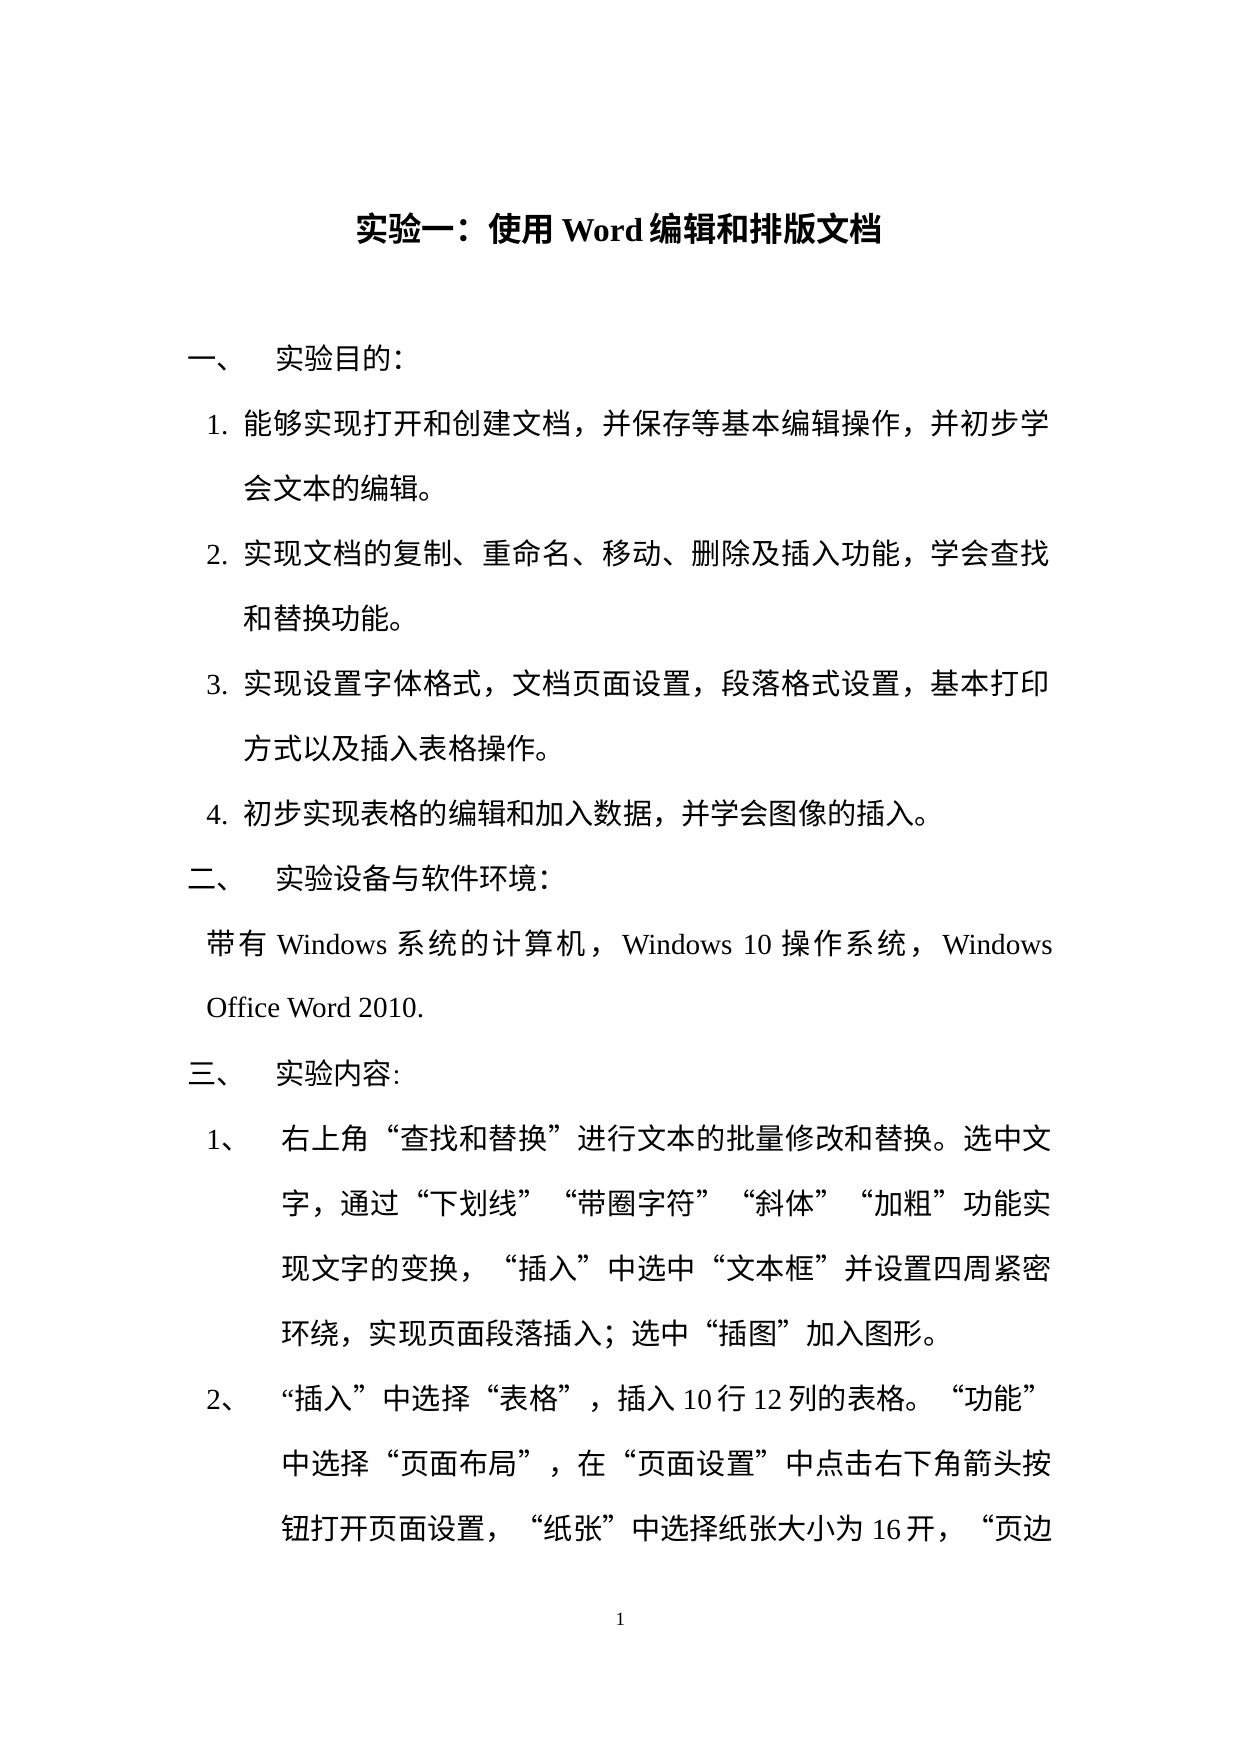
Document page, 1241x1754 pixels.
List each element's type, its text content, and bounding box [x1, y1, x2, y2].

text 带有Windows系统的计算机，Windows 10操作系统，Windows Office Word 2010. [206, 909, 1053, 1039]
list 初步实现表格的编辑和加入数据，并学会图像的插入。 [206, 779, 1053, 844]
list 能够实现打开和创建文档，并保存等基本编辑操作，并初步学会文本的编辑。 [206, 389, 1053, 519]
list 实验设备与软件环境： [187, 844, 1053, 909]
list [206, 1364, 1053, 1559]
list 右上角“查找和替换”进行文本的批量修改和替换。选中文字，通过“下划线”“带圈字符”“斜体”“加粗”功能实现文字的变换，“插入”中选中“文本框”并设置四周紧密环绕，实现页面段落插入；选中“插图”加入图形。 [206, 1104, 1053, 1364]
list 实现设置字体格式，文档页面设置，段落格式设置，基本打印方式以及插入表格操作。 [206, 649, 1053, 779]
list 实验内容： [187, 1039, 1053, 1104]
text 实验一：使用Word编辑和排版文档 [187, 194, 1053, 259]
list 实现文档的复制、重命名、移动、删除及插入功能，学会查找和替换功能。 [206, 519, 1053, 649]
list 实验目的： [187, 324, 1053, 389]
